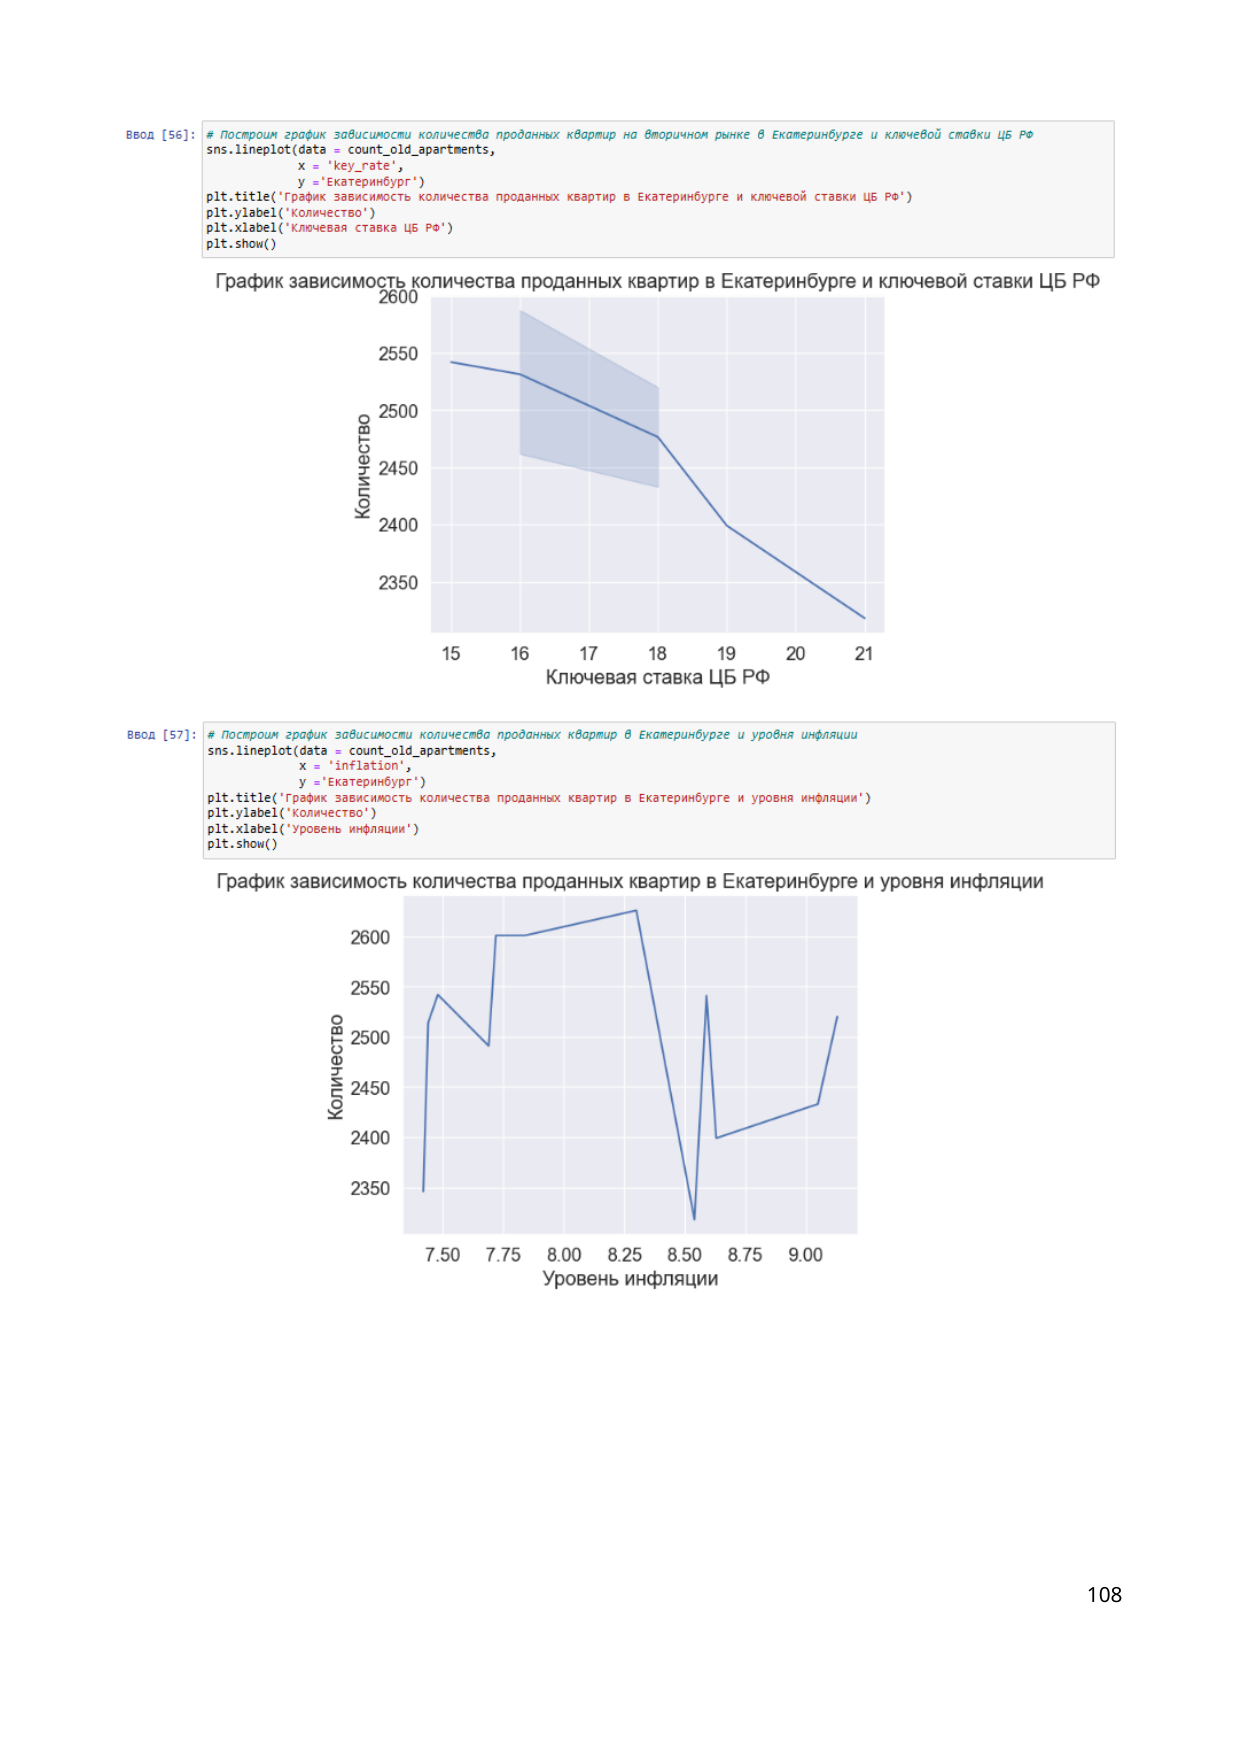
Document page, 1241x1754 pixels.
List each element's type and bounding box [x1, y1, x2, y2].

picture [118, 717, 1123, 1303]
picture [118, 118, 1123, 697]
